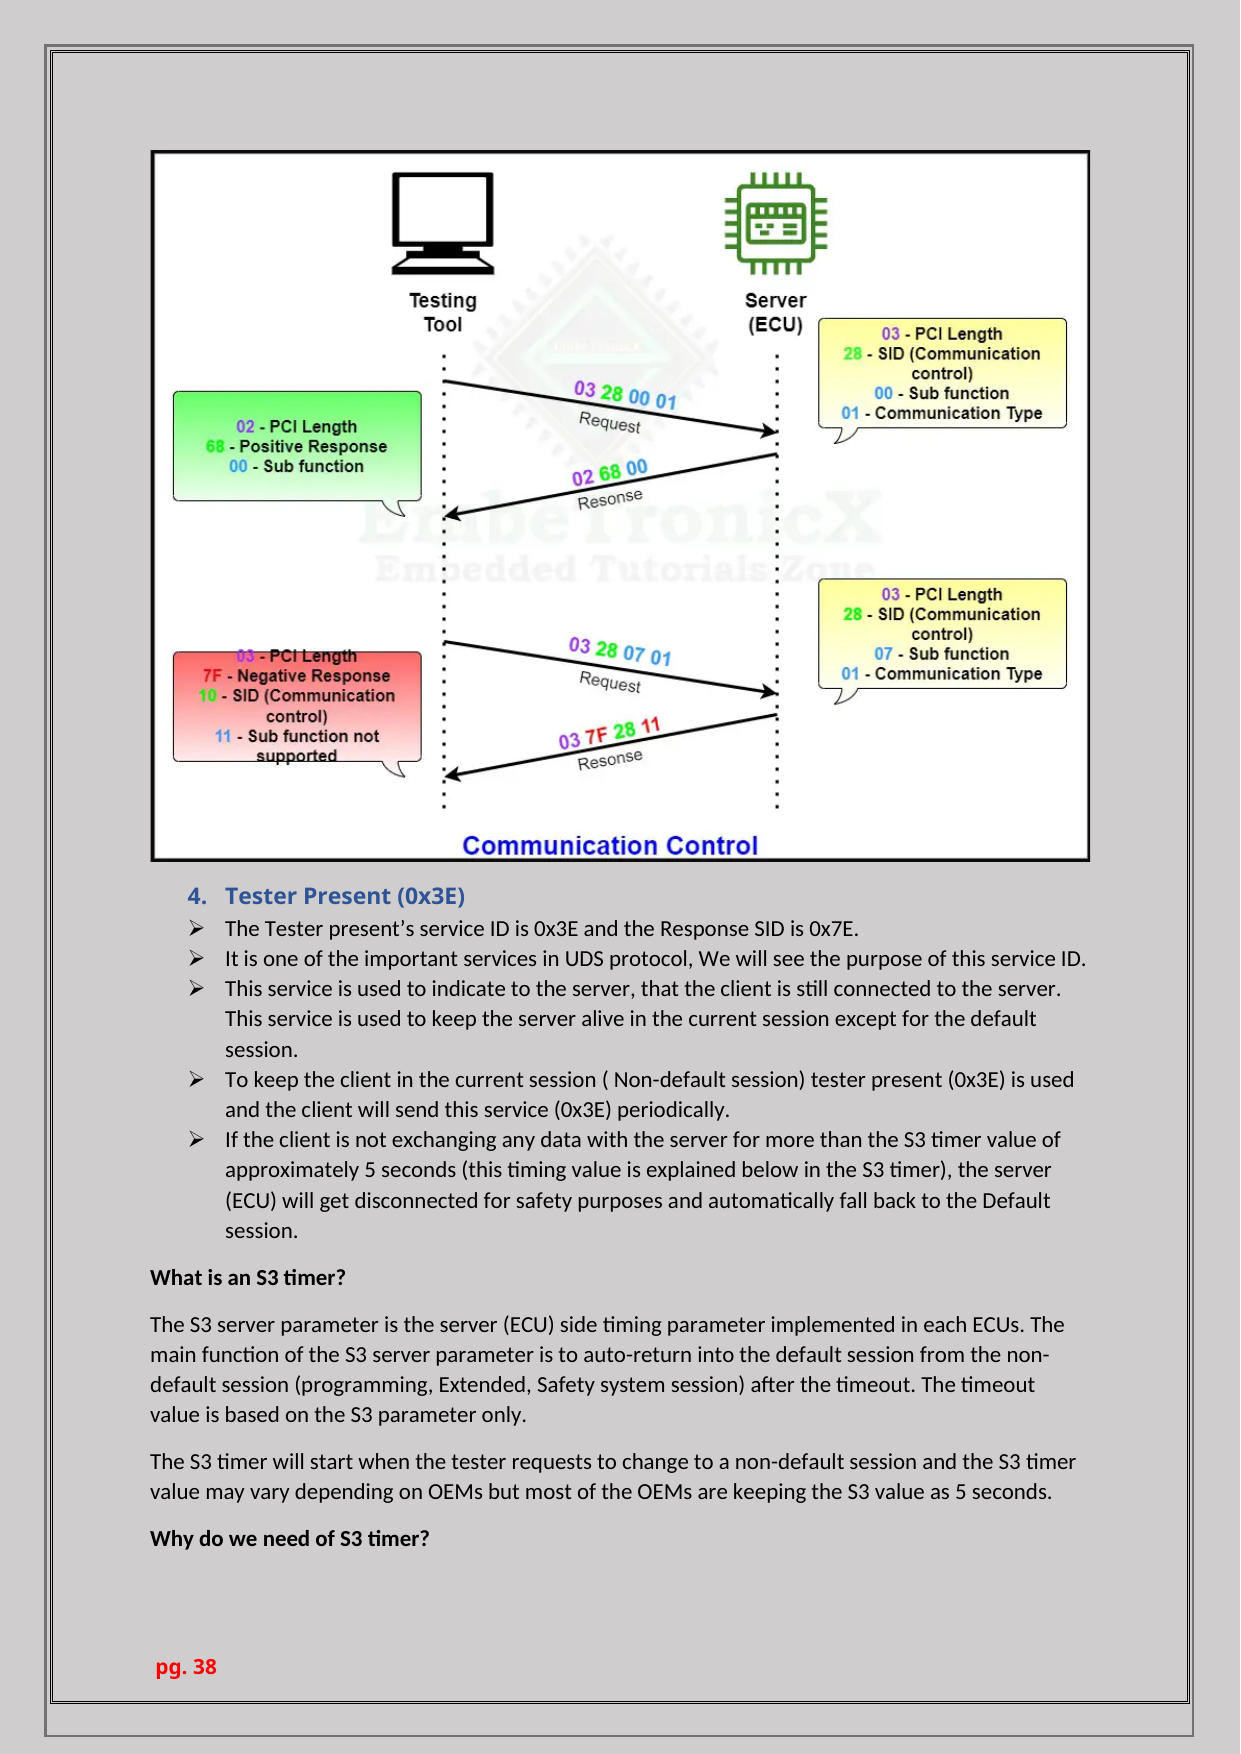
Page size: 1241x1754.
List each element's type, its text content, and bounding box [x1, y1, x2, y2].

text The S3 server parameter is the server (ECU) side timing parameter implemented in each ECUs. The main function of the S3 server parameter is to auto-return into the default session from the non-default session (programming, Extended, Safety system session) after the timeout. The timeout value is based on the S3 parameter only. [150, 1310, 1090, 1428]
text The S3 timer will start when the tester requests to change to a non-default session and the S3 timer value may vary depending on OEMs but most of the OEMs are keeping the S3 value as 5 seconds. [150, 1447, 1090, 1506]
list The Tester present’s service ID is 0x3E and the Response SID is 0x7E. [187, 914, 1090, 942]
text Why do we need of S3 timer? [150, 1524, 1090, 1552]
list To keep the client in the current session ( Non-default session) tester present (0x3E) is used and the client will send this service (0x3E) periodically. [187, 1065, 1090, 1123]
text What is an S3 timer? [150, 1263, 1090, 1291]
subtitle Tester Present (0x3E) [187, 880, 1090, 911]
list This service is used to indicate to the server, that the client is still connected to the server. This service is used to keep the server alive in the current session except for the default session. [187, 974, 1090, 1063]
list If the client is not exchanging any data with the server for more than the S3 timer value of approximately 5 seconds (this timing value is explained below in the S3 timer), the server (ECU) will get disconnected for safety purposes and automatically fall back to the Default session. [187, 1125, 1090, 1244]
list It is one of the important services in UDS protocol, We will see the purpose of this service ID. [187, 944, 1090, 972]
